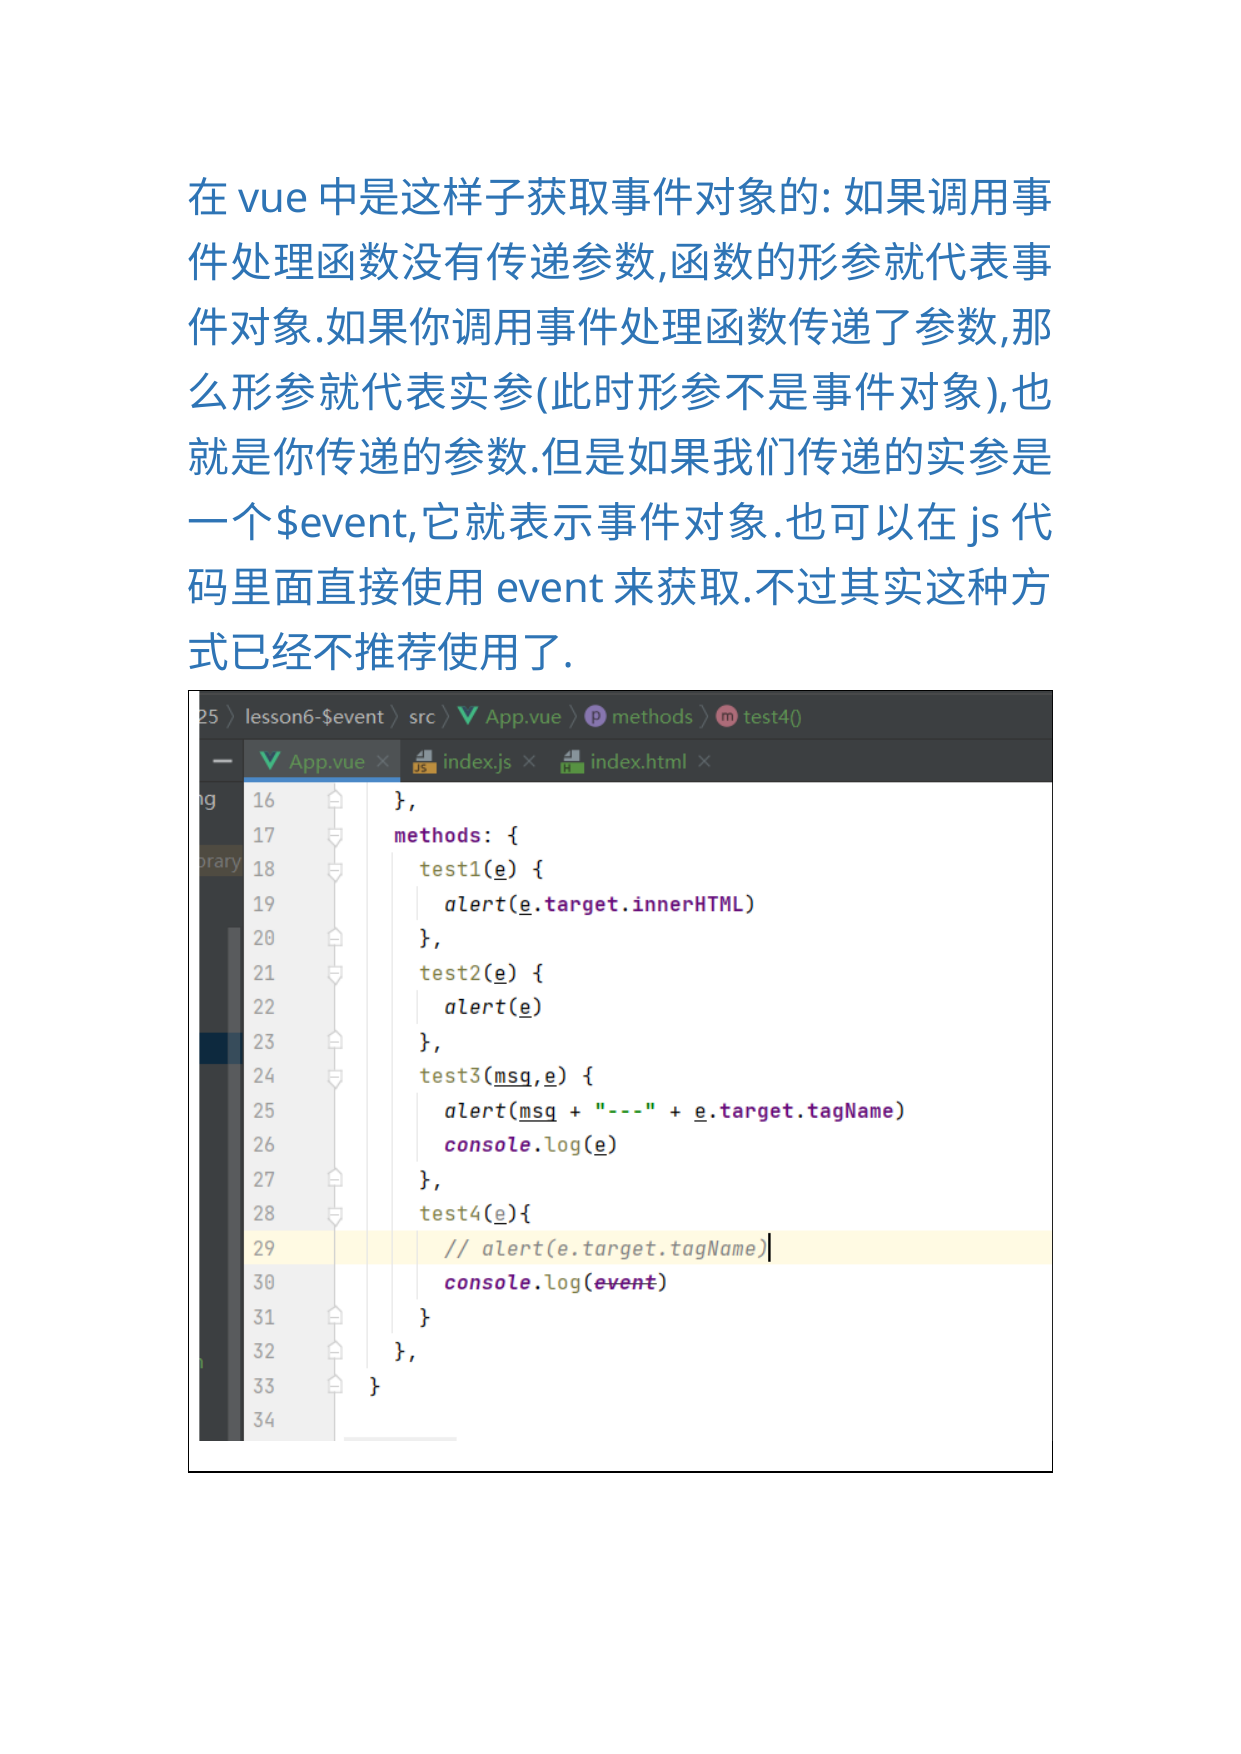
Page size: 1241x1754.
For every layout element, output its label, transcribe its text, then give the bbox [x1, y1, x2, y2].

subtitle 在vue中是这样子获取事件对象的: 如果调用事件处理函数没有传递参数,函数的形参就代表事件对象.如果你调用事件处理函数传递了参数,那么形参就代表实参(此时形参不是事件对象),也就是你传递的参数.但是如果我们传递的实参是一个$event,它就表示事件对象.也可以在js代码里面直接使用event来获取.不过其实这种方式已经不推荐使用了. [187, 162, 1053, 682]
picture [199, 691, 1053, 1441]
table_header [189, 691, 1052, 1471]
